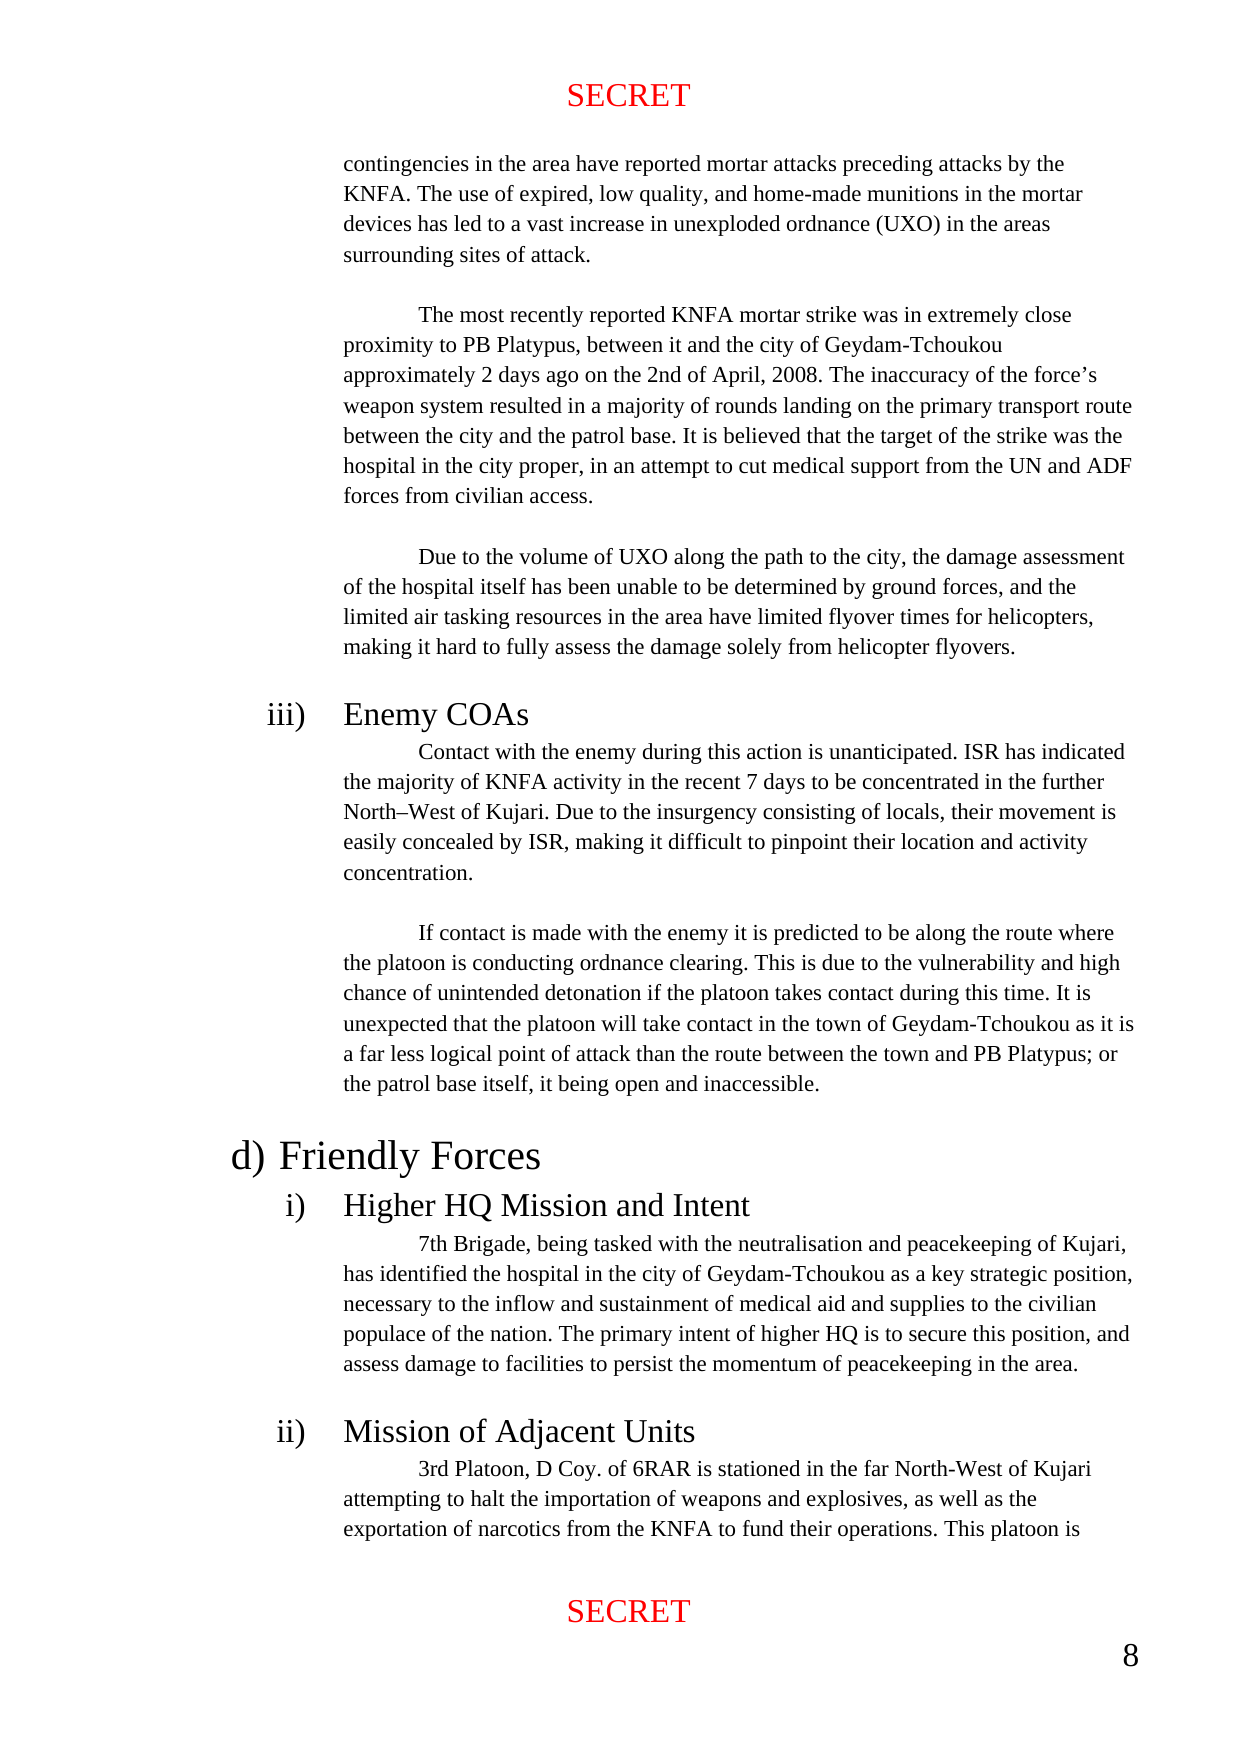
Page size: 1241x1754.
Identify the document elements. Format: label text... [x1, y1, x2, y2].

subtitle Enemy COAs [306, 694, 1139, 732]
text If contact is made with the enemy it is predicted to be along the route where the platoon is conducting ordnance clearing. This is due to the vulnerability and high chance of unintended detonation if the platoon takes contact during this time. It is unexpected that the platoon will take contact in the town of Geydam-Tchoukou as it is a far less logical point of attack than the route between the town and PB Platypus; or the patrol base itself, it being open and inaccessible. [343, 919, 1139, 1096]
subtitle Mission of Adjacent Units [306, 1411, 1139, 1449]
text 7th Brigade, being tasked with the neutralisation and peacekeeping of Kujari, has identified the hospital in the city of Geydam-Tchoukou as a key strategic position, necessary to the inflow and sustainment of medical aid and supplies to the civilian populace of the nation. The primary intent of higher HQ is to secure this position, and assess damage to facilities to persist the momentum of peacekeeping in the area. [343, 1230, 1139, 1377]
text The most recently reported KNFA mortar strike was in extremely close proximity to PB Platypus, between it and the city of Geydam-Tchoukou approximately 2 days ago on the 2nd of April, 2008. The inaccuracy of the force’s weapon system resulted in a majority of rounds landing on the primary transport route between the city and the patrol base. It is believed that the target of the strike was the hospital in the city proper, in an attempt to cut medical support from the UN and ADF forces from civilian access. [343, 271, 1139, 509]
subtitle Friendly Forces [231, 1131, 1139, 1178]
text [343, 1455, 1139, 1542]
text Due to the volume of UXO along the path to the city, the damage assessment of the hospital itself has been unable to be determined by ground forces, and the limited air tasking resources in the area have limited flyover times for helicopters, making it hard to fully assess the damage solely from helicopter flyovers. [343, 543, 1139, 660]
text Contact with the enemy during this action is unanticipated. ISR has indicated the majority of KNFA activity in the recent 7 days to be concentrated in the further North–West of Kujari. Due to the insurgency consisting of locals, their movement is easily concealed by ISR, making it difficult to pinpoint their location and activity concentration. [343, 738, 1139, 885]
subtitle Higher HQ Mission and Intent [306, 1186, 1139, 1224]
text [343, 150, 1139, 267]
